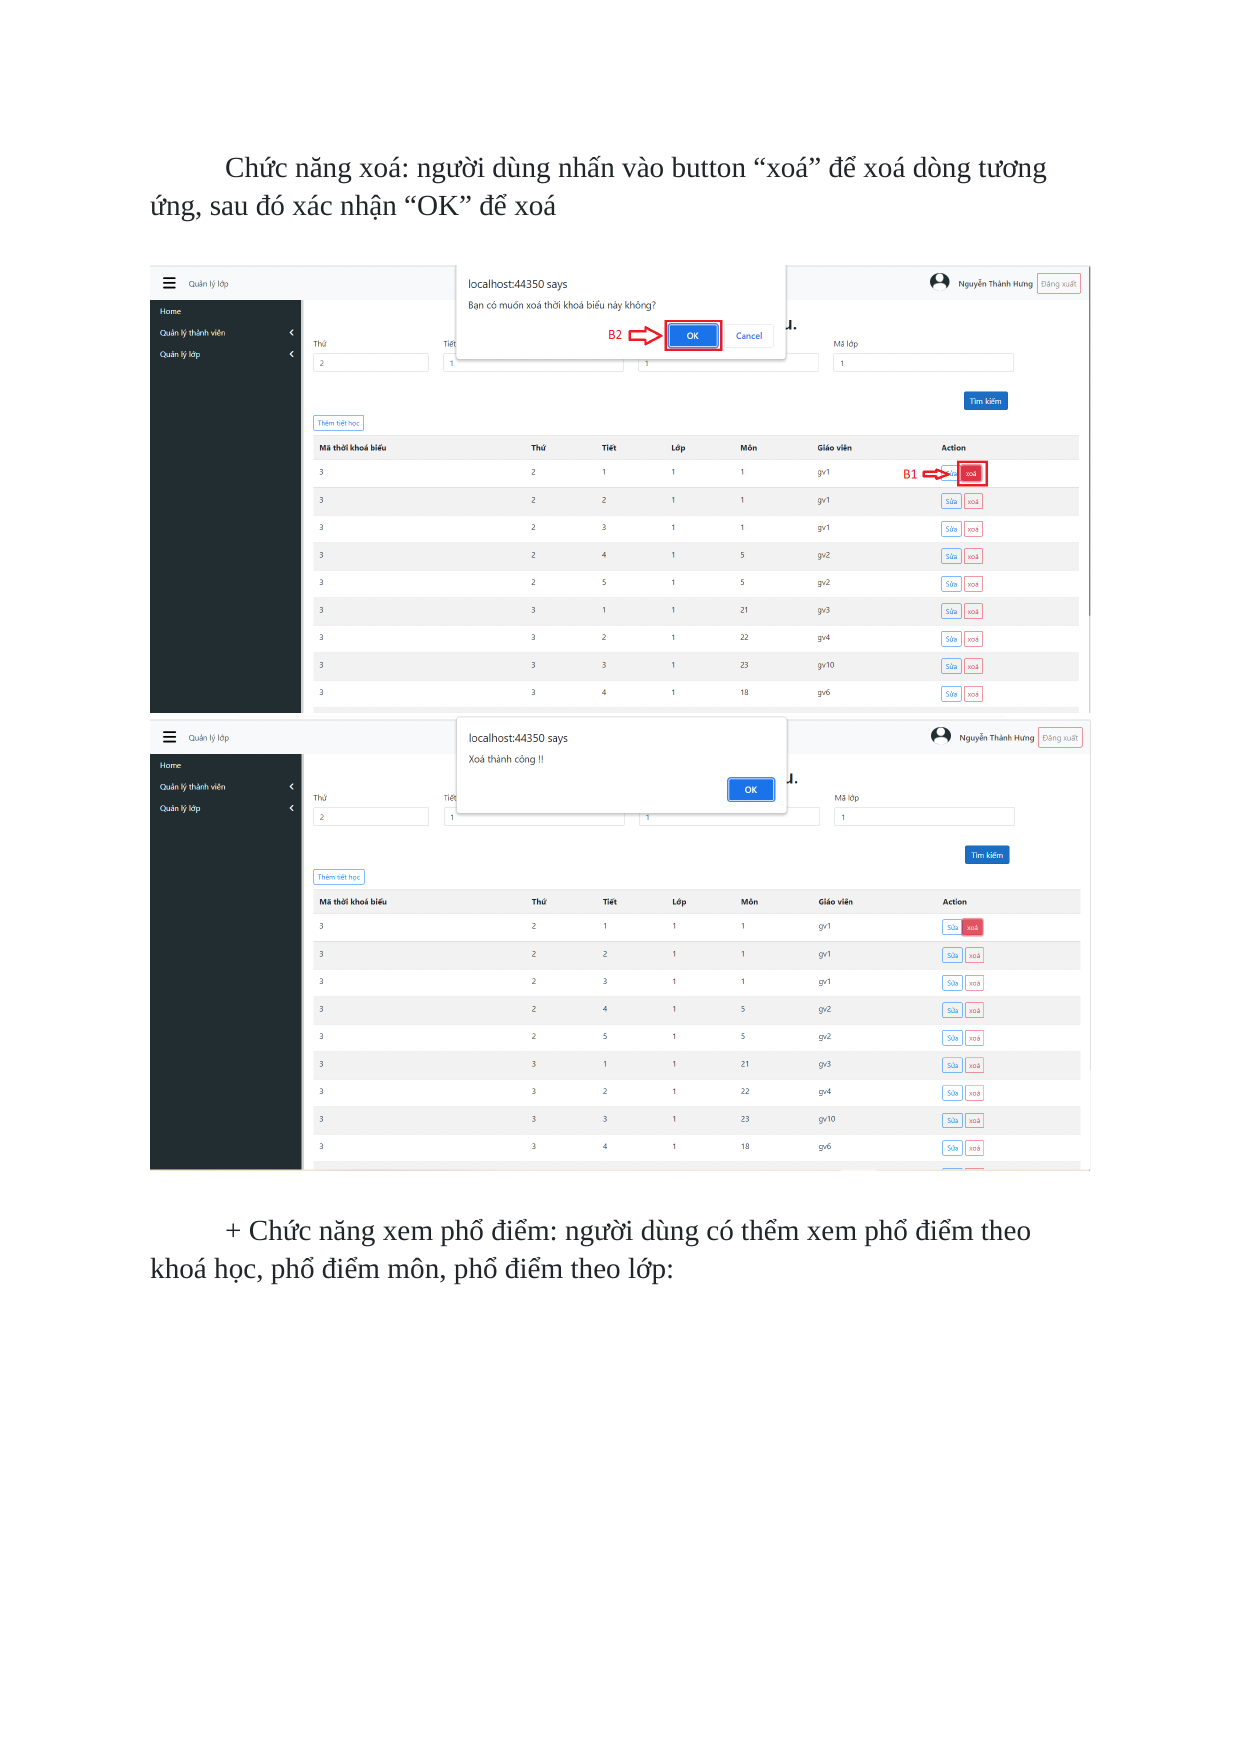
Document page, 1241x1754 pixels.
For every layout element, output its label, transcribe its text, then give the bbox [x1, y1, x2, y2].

text Chức năng xoá: người dùng nhấn vào button “xoá” để xoá dòng tương ứng, sau đó xác nhận “OK” để xoá [150, 150, 1090, 222]
picture [150, 716, 1091, 1171]
text + Chức năng xem phổ điểm: người dùng có thểm xem phổ điểm theo khoá học, phổ điểm môn, phổ điểm theo lớp: [150, 1213, 1090, 1285]
picture [150, 265, 1091, 713]
